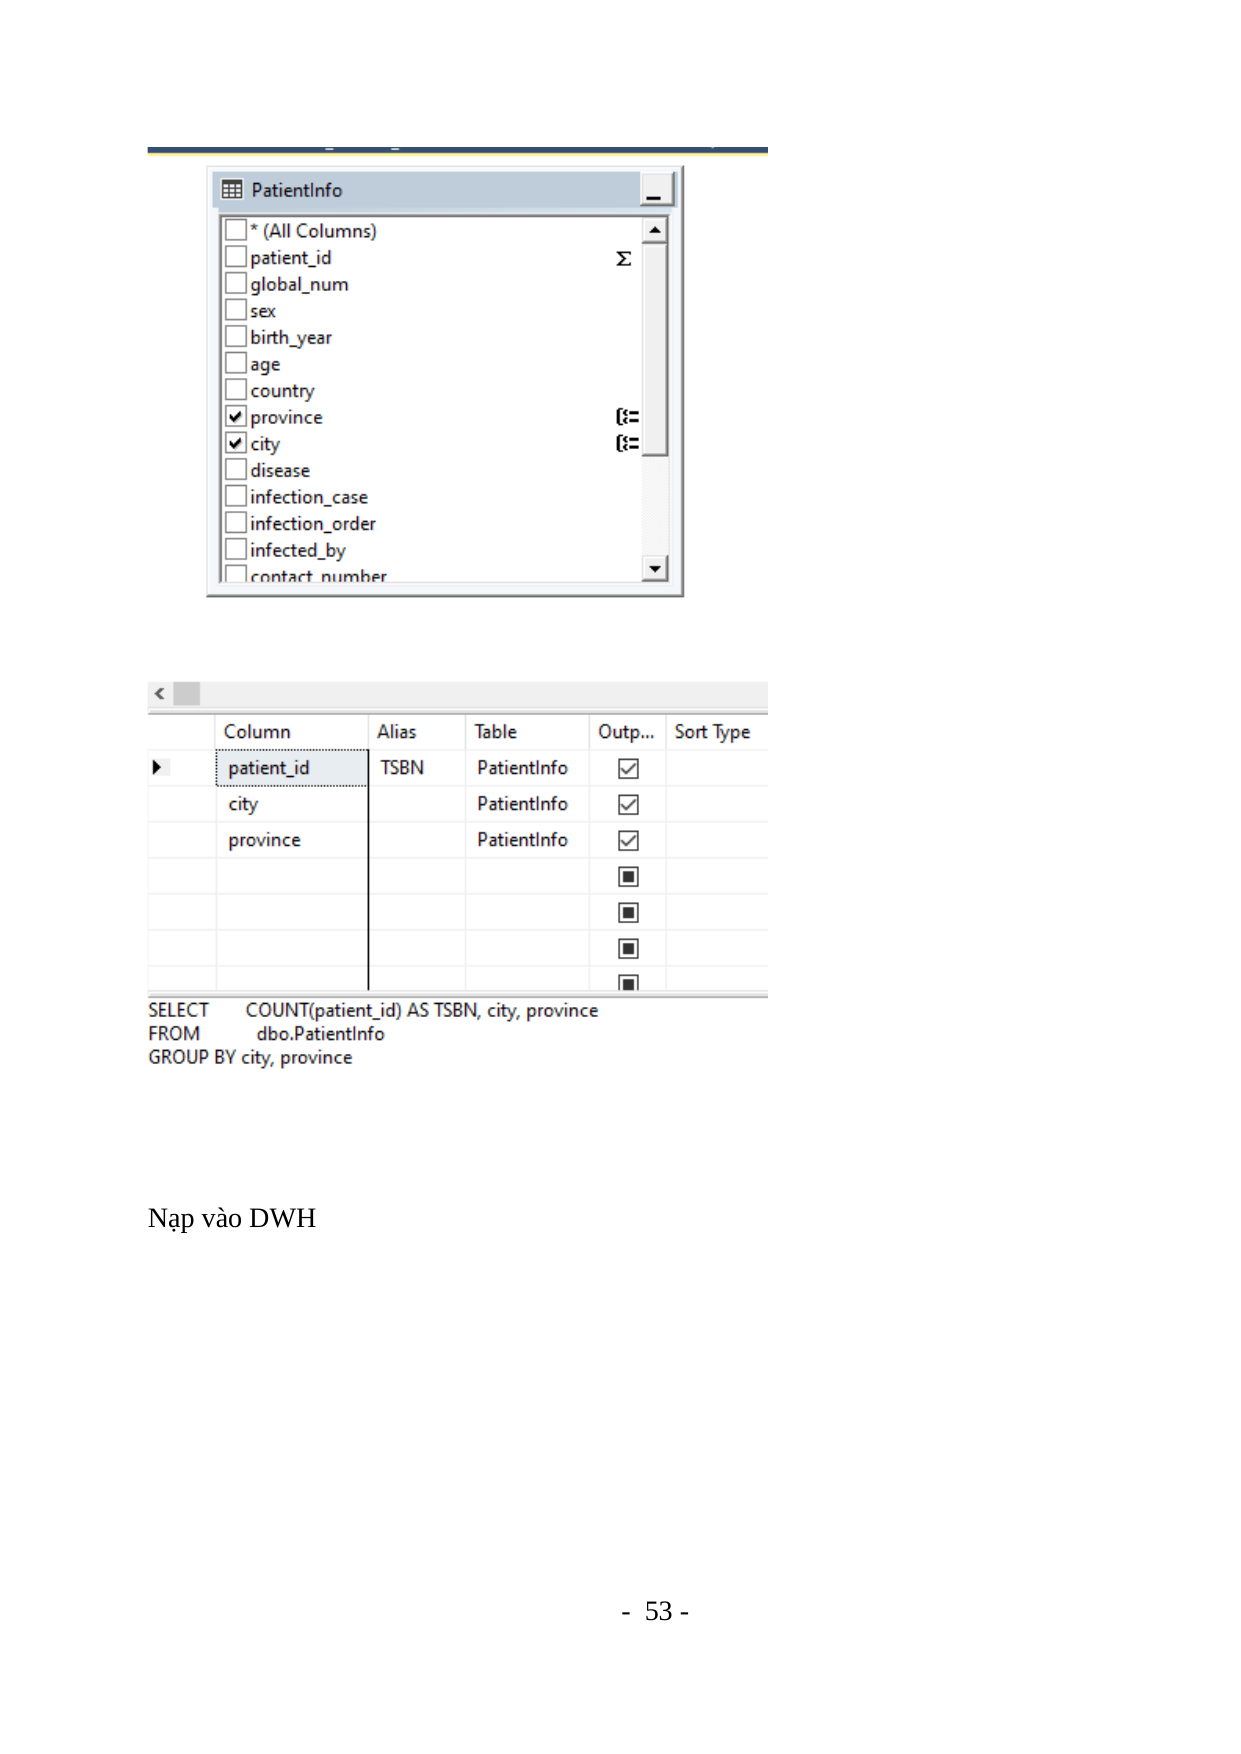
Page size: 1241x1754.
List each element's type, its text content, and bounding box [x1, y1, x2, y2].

text Nạp vào DWH [148, 1201, 1162, 1234]
picture [147, 147, 768, 1186]
